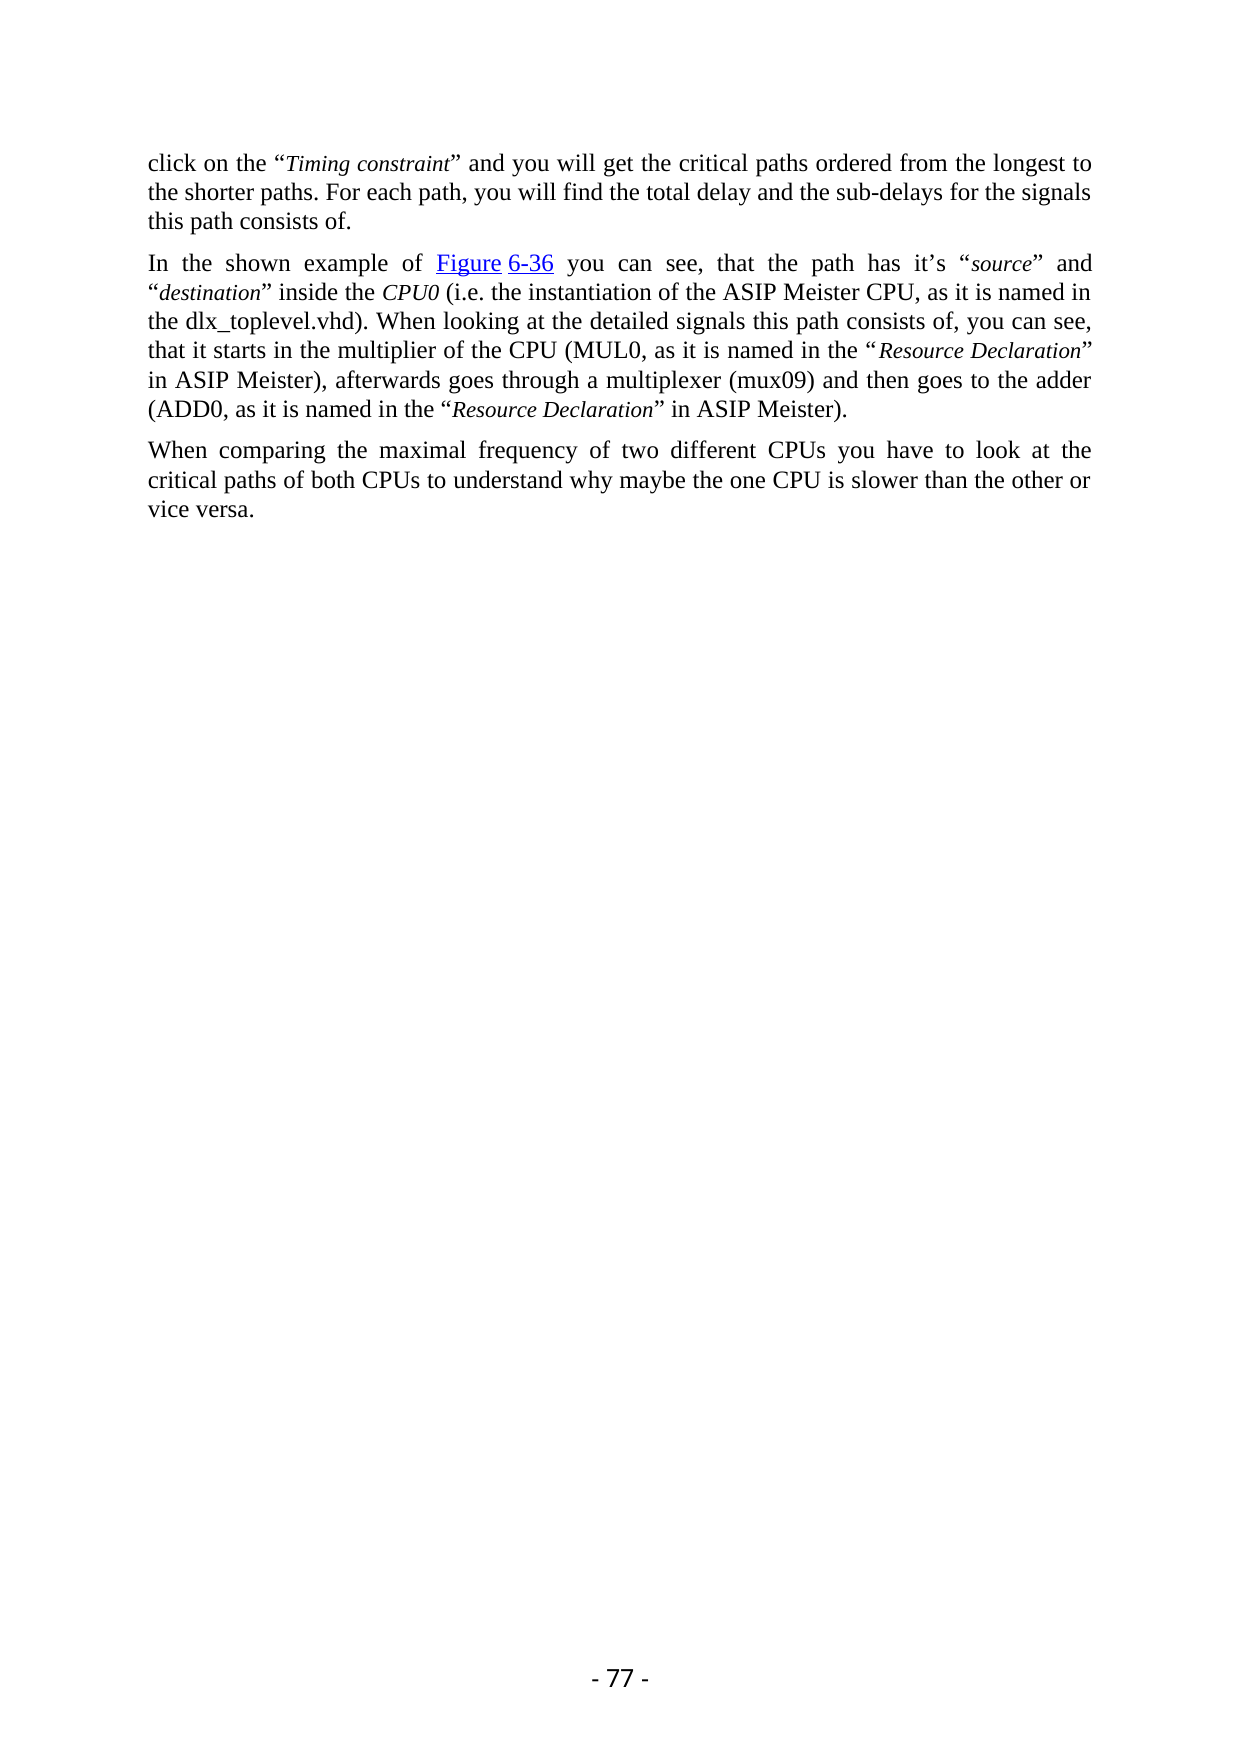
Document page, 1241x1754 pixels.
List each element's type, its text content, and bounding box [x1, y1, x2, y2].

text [148, 148, 1092, 235]
text When comparing the maximal frequency of two different CPUs you have to look at the critical paths of both CPUs to understand why maybe the one CPU is slower than the other or vice versa. [148, 435, 1092, 523]
